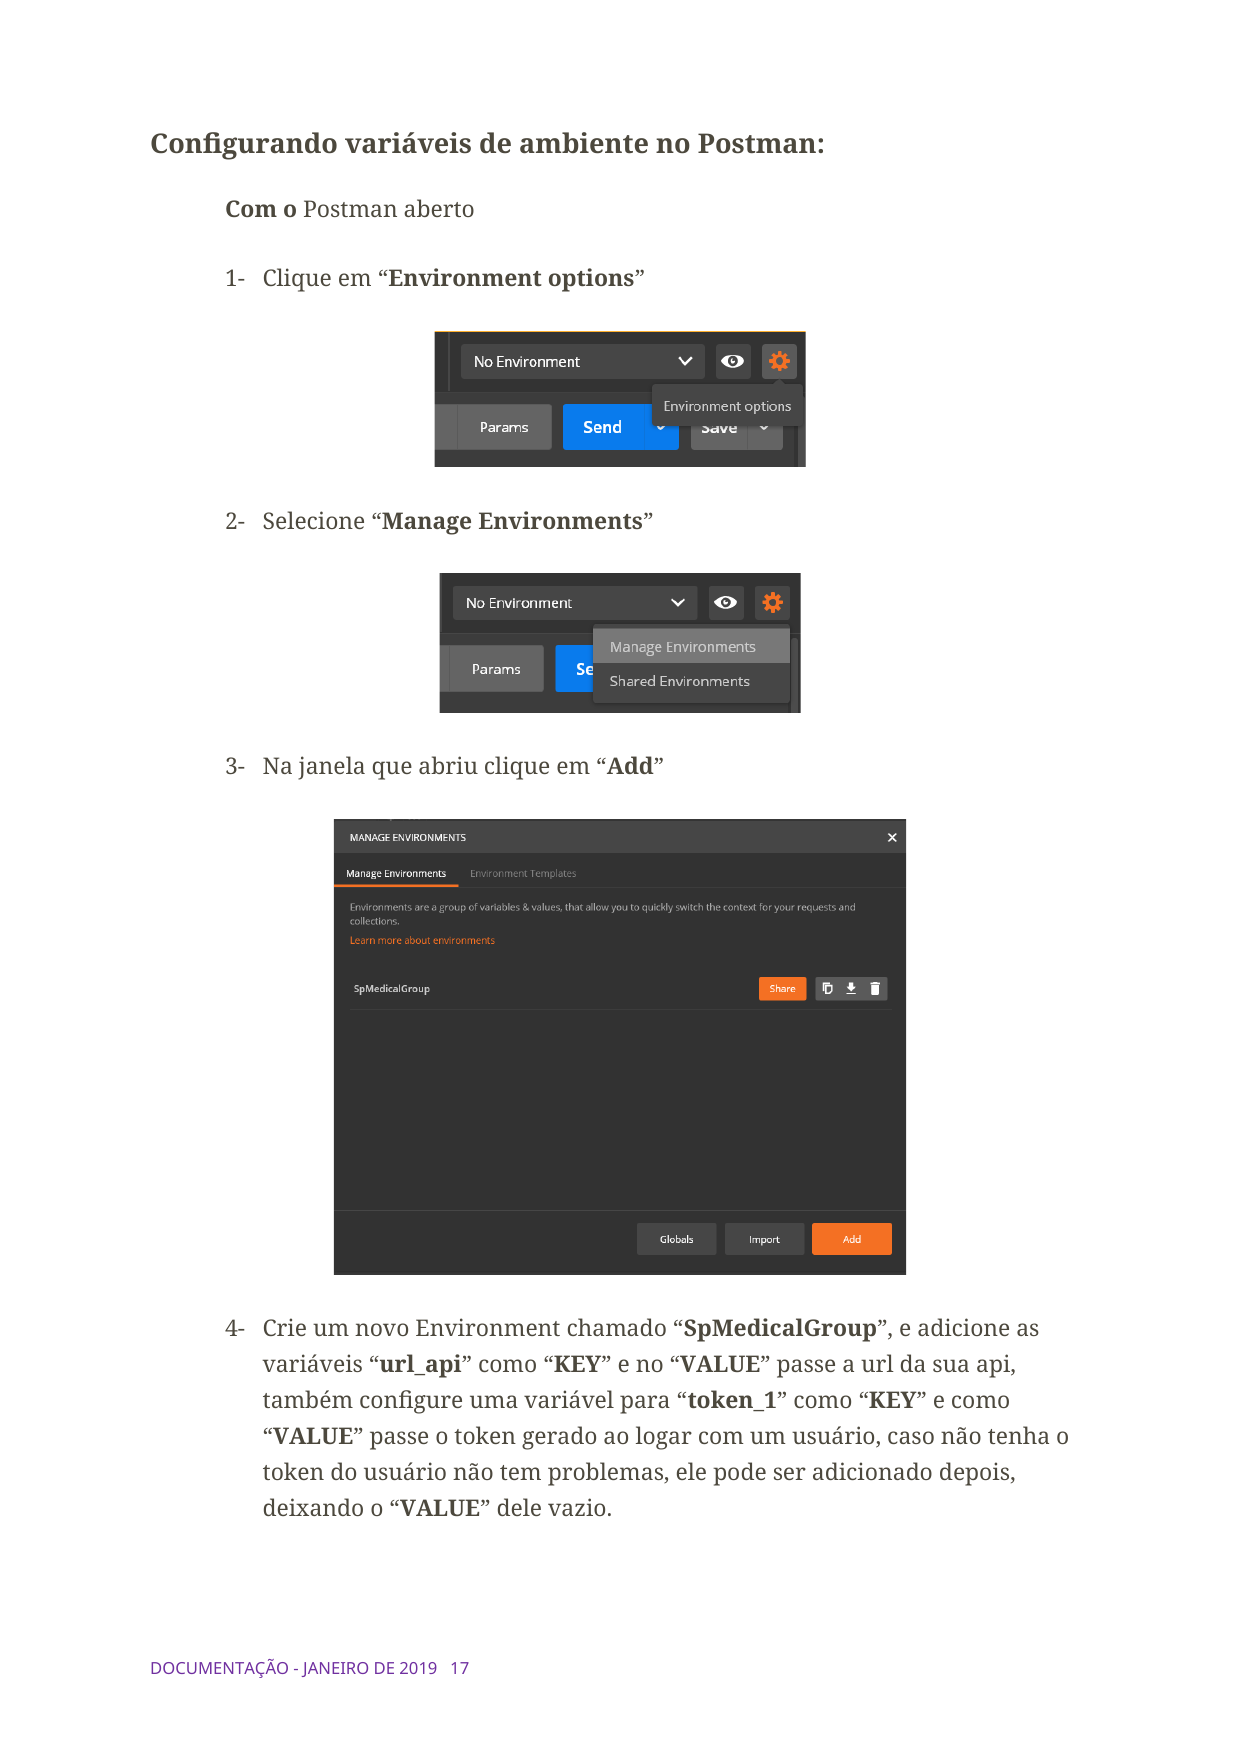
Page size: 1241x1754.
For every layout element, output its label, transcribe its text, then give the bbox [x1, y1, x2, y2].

text Configurando variáveis de ambiente no Postman: [150, 125, 1090, 162]
text Com o Postman aberto [150, 193, 1090, 224]
picture [439, 573, 801, 713]
list Clique em “Environment options” [225, 262, 1090, 293]
list Crie um novo Environment chamado “SpMedicalGroup”, e adicione as variáveis “url_api” como “KEY” e no “VALUE” passe a url da sua api, também configure uma variável para “token_1” como “KEY” e como “VALUE” passe o token gerado ao logar com um usuário, caso não tenha o token do usuário não tem problemas, ele pode ser adicionado depois, deixando o “VALUE” dele vazio. [225, 1312, 1090, 1523]
picture [333, 819, 907, 1275]
picture [434, 331, 806, 467]
list Selecione “Manage Environments” [225, 504, 1090, 536]
list Na janela que abriu clique em “Add” [225, 750, 1090, 782]
